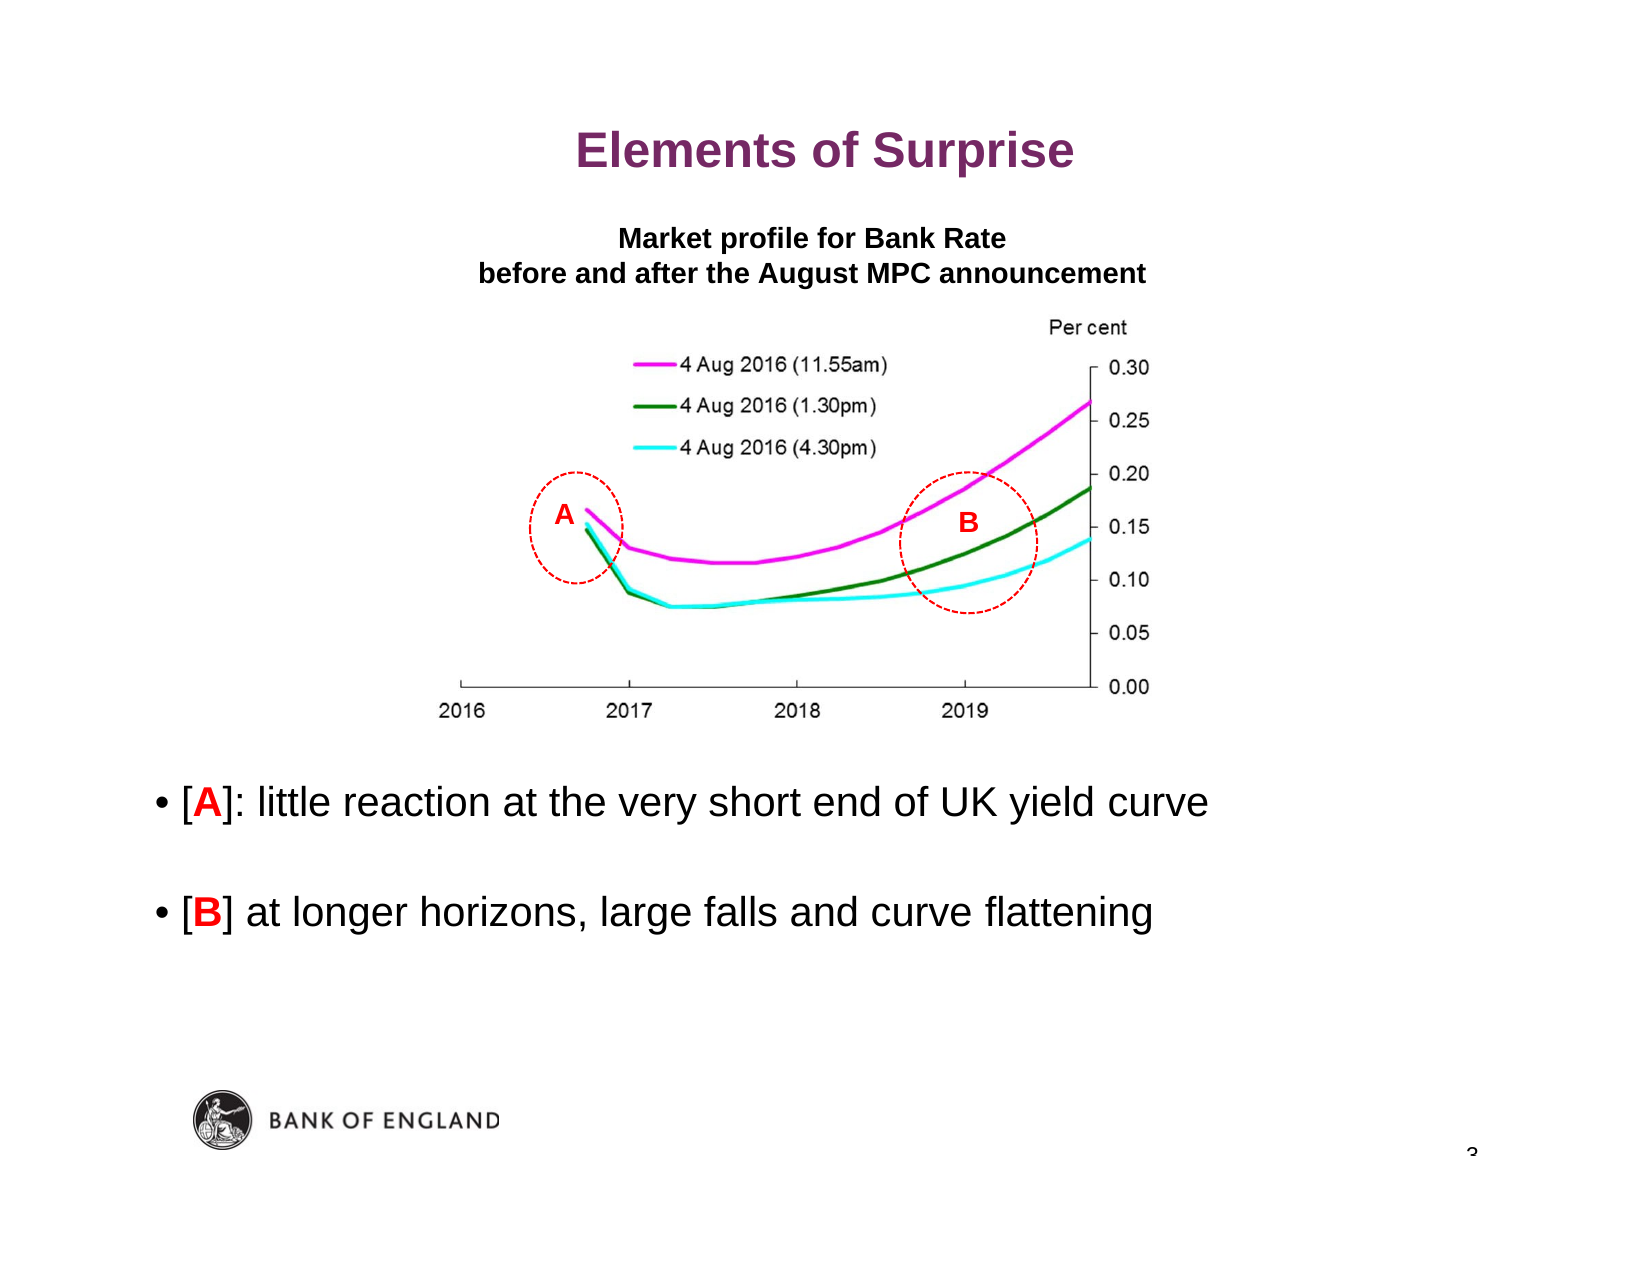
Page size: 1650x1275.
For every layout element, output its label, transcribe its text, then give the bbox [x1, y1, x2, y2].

text Elements of Surprise [126, 120, 1524, 178]
picture [436, 314, 1152, 718]
text Market profile for Bank Rate [101, 221, 1524, 255]
list [B] at longer horizons, large falls and curve flattening [154, 887, 1573, 935]
list [A]: little reaction at the very short end of UK yield curve [154, 777, 1573, 825]
picture [193, 1090, 499, 1150]
text before and after the August MPC announcement [101, 256, 1524, 290]
